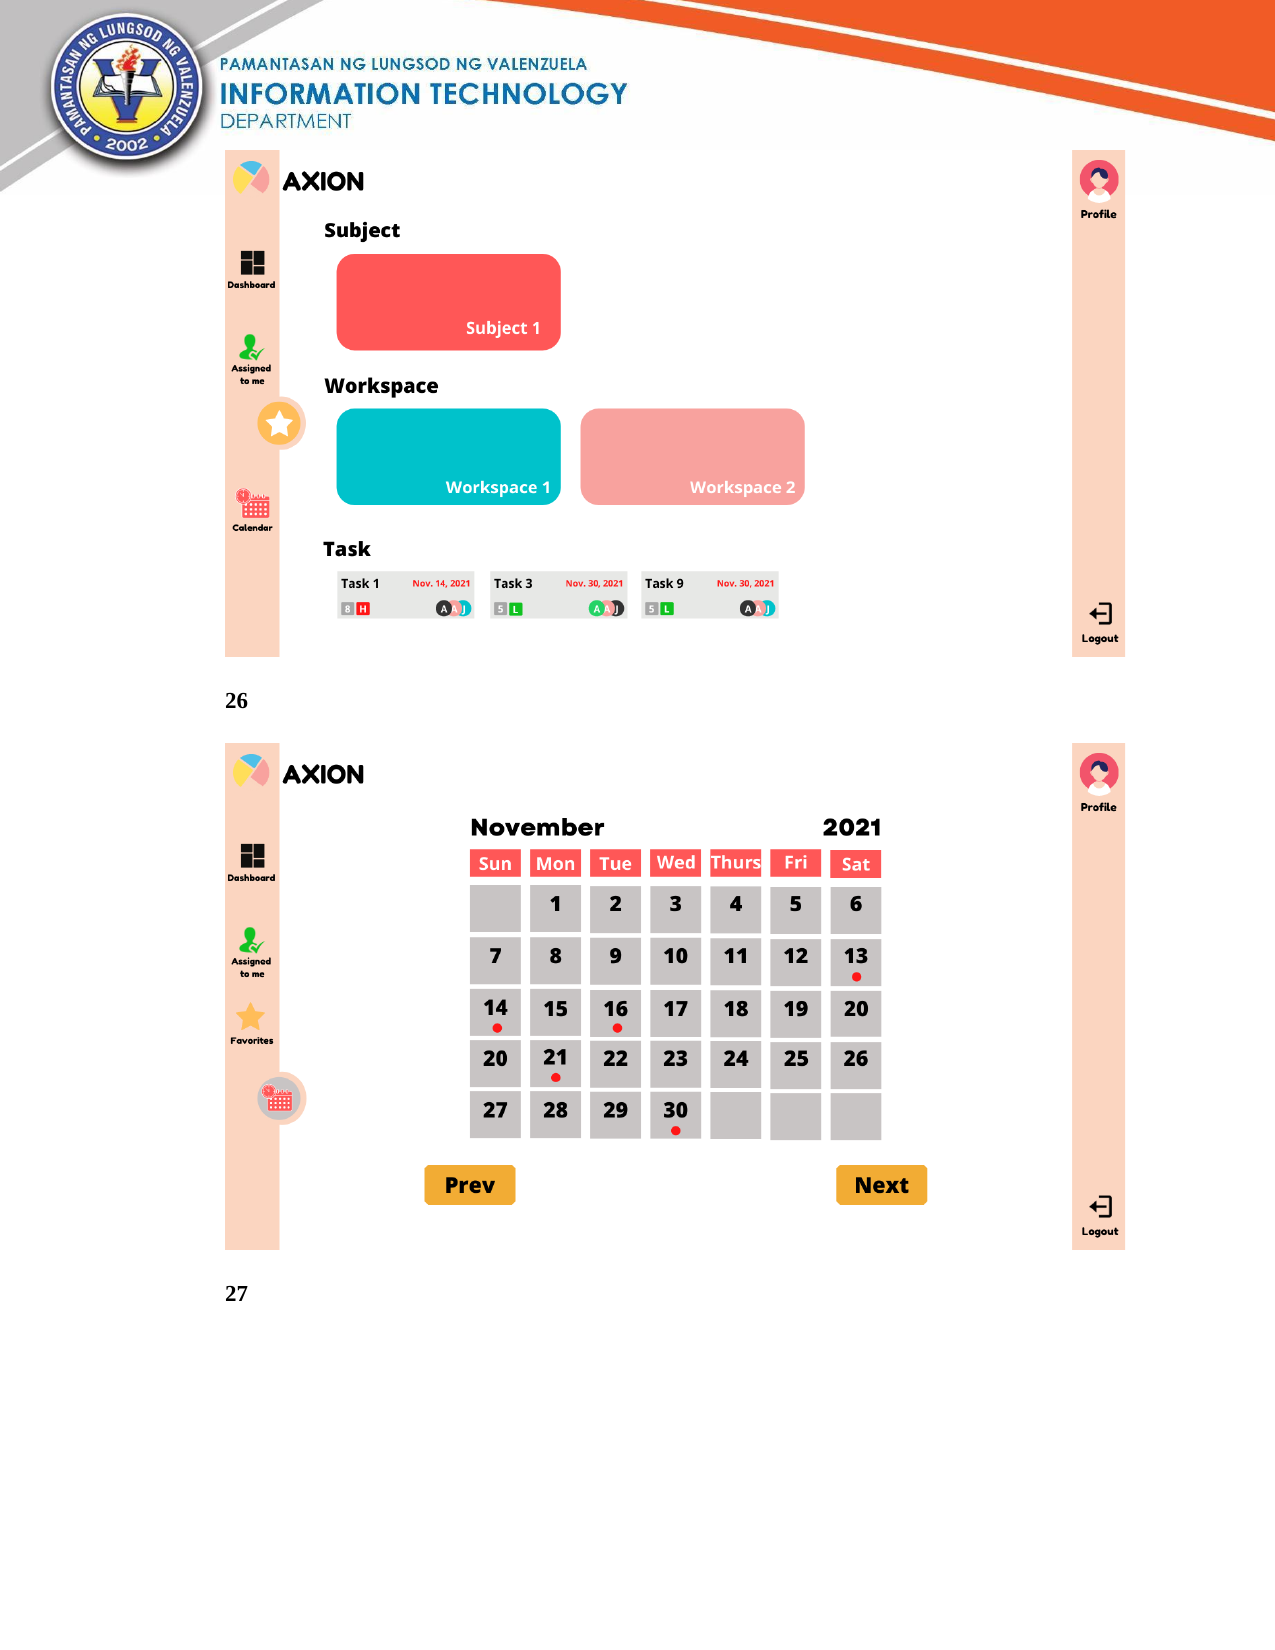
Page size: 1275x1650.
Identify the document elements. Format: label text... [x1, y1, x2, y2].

text 26 [225, 687, 1125, 713]
text 27 [225, 1280, 1125, 1306]
picture [225, 743, 1125, 1250]
picture [0, 0, 1275, 657]
